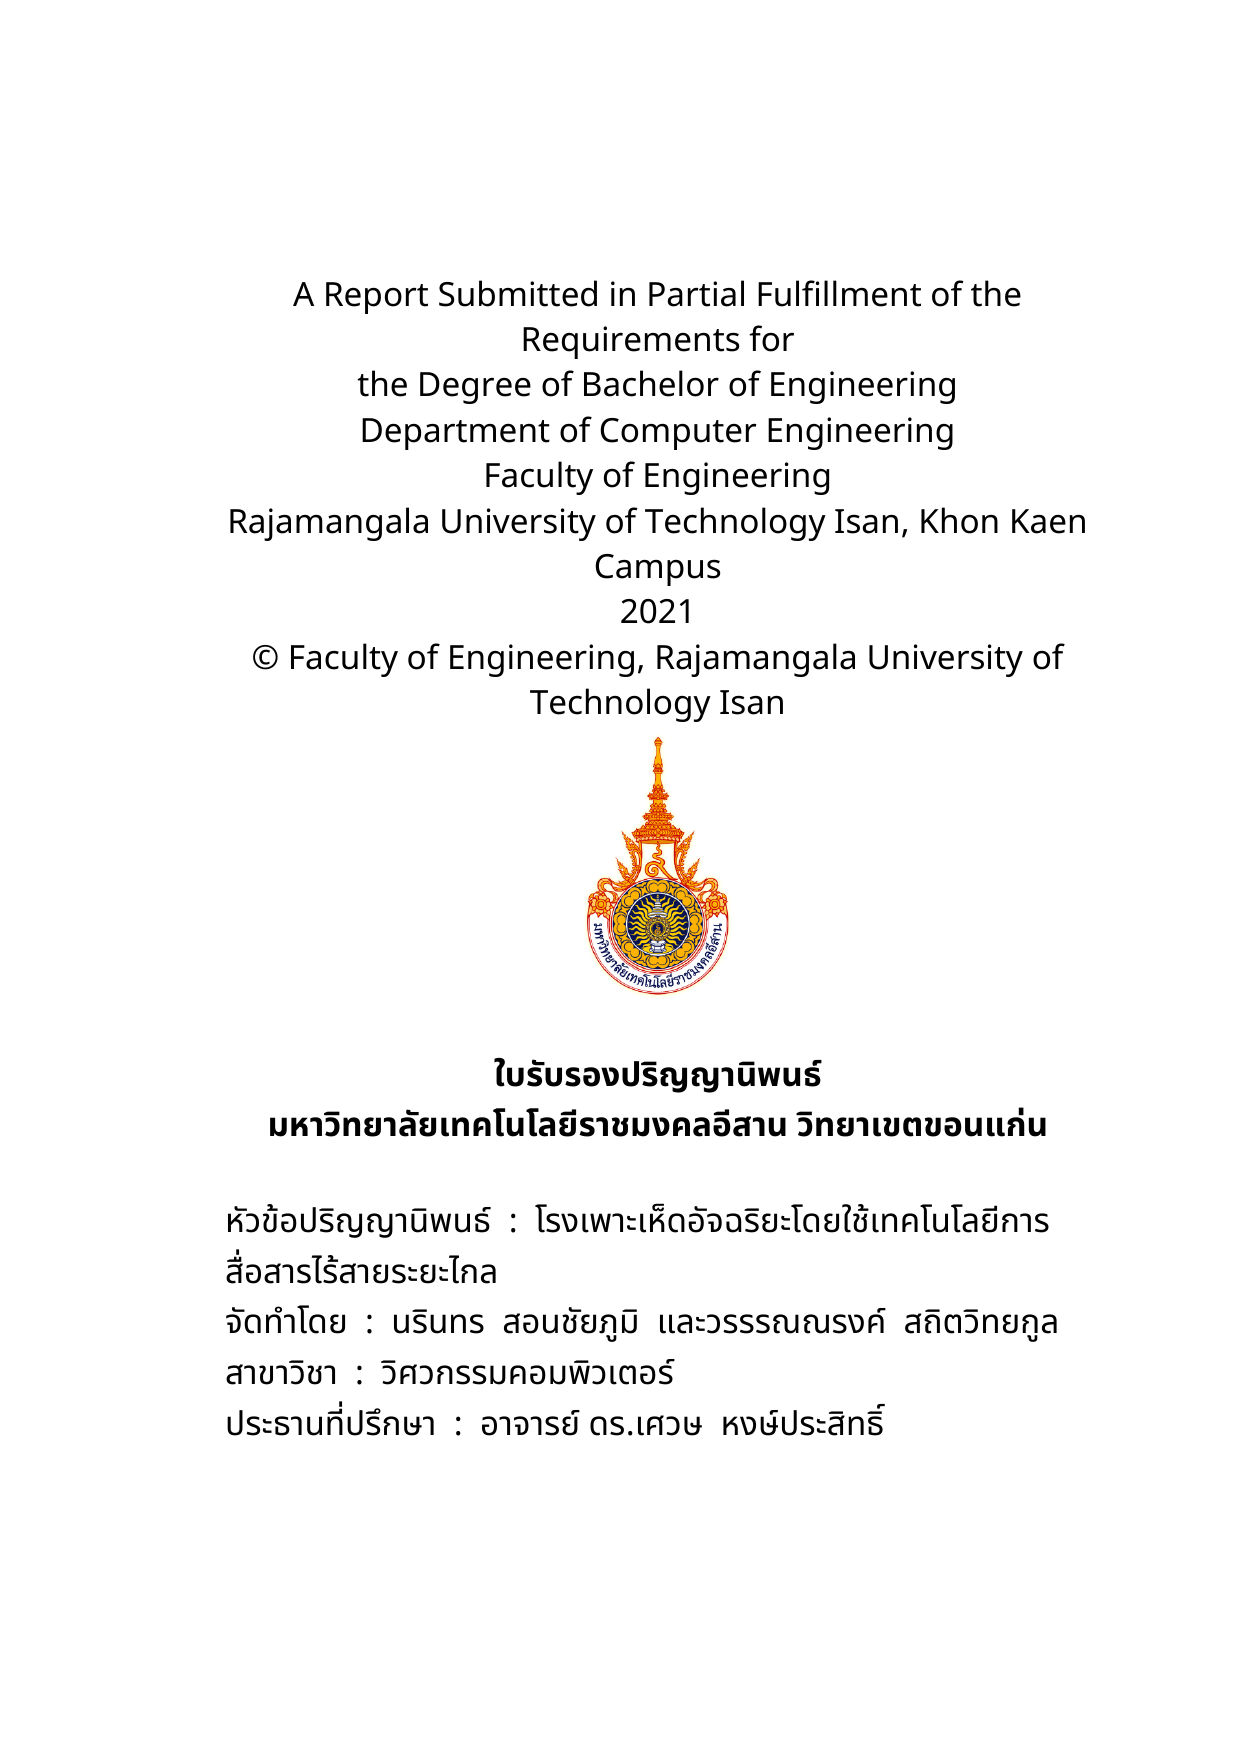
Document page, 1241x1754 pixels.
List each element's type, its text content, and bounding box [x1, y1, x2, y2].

text the Degree of Bachelor of Engineering [225, 361, 1090, 407]
text จัดทำโดย : นรินทร สอนชัยภูมิ และวรรรณณรงค์ สถิตวิทยกูล [225, 1298, 1090, 1349]
text หัวข้อปริญญานิพนธ์ : โรงเพาะเห็ดอัจฉริยะโดยใช้เทคโนโลยีการสื่อสารไร้สายระยะไกล [225, 1197, 1090, 1298]
text ใบรับรองปริญญานิพนธ์ [225, 1051, 1090, 1101]
picture [582, 724, 733, 1006]
text ประธานที่ปรึกษา : อาจารย์ ดร.เศวษ หงษ์ประสิทธิ์ [225, 1399, 1090, 1450]
text มหาวิทยาลัยเทคโนโลยีราชมงคลอีสาน วิทยาเขตขอนแก่น [225, 1101, 1090, 1152]
text Rajamangala University of Technology Isan, Khon Kaen Campus [225, 497, 1090, 588]
text © Faculty of Engineering, Rajamangala University of Technology Isan [225, 634, 1090, 724]
text สาขาวิชา : วิศวกรรมคอมพิวเตอร์ [225, 1349, 1090, 1399]
text Department of Computer Engineering [225, 407, 1090, 452]
text 2021 [225, 588, 1090, 634]
text A Report Submitted in Partial Fulfillment of the Requirements for [225, 270, 1090, 361]
text Faculty of Engineering [225, 452, 1090, 497]
